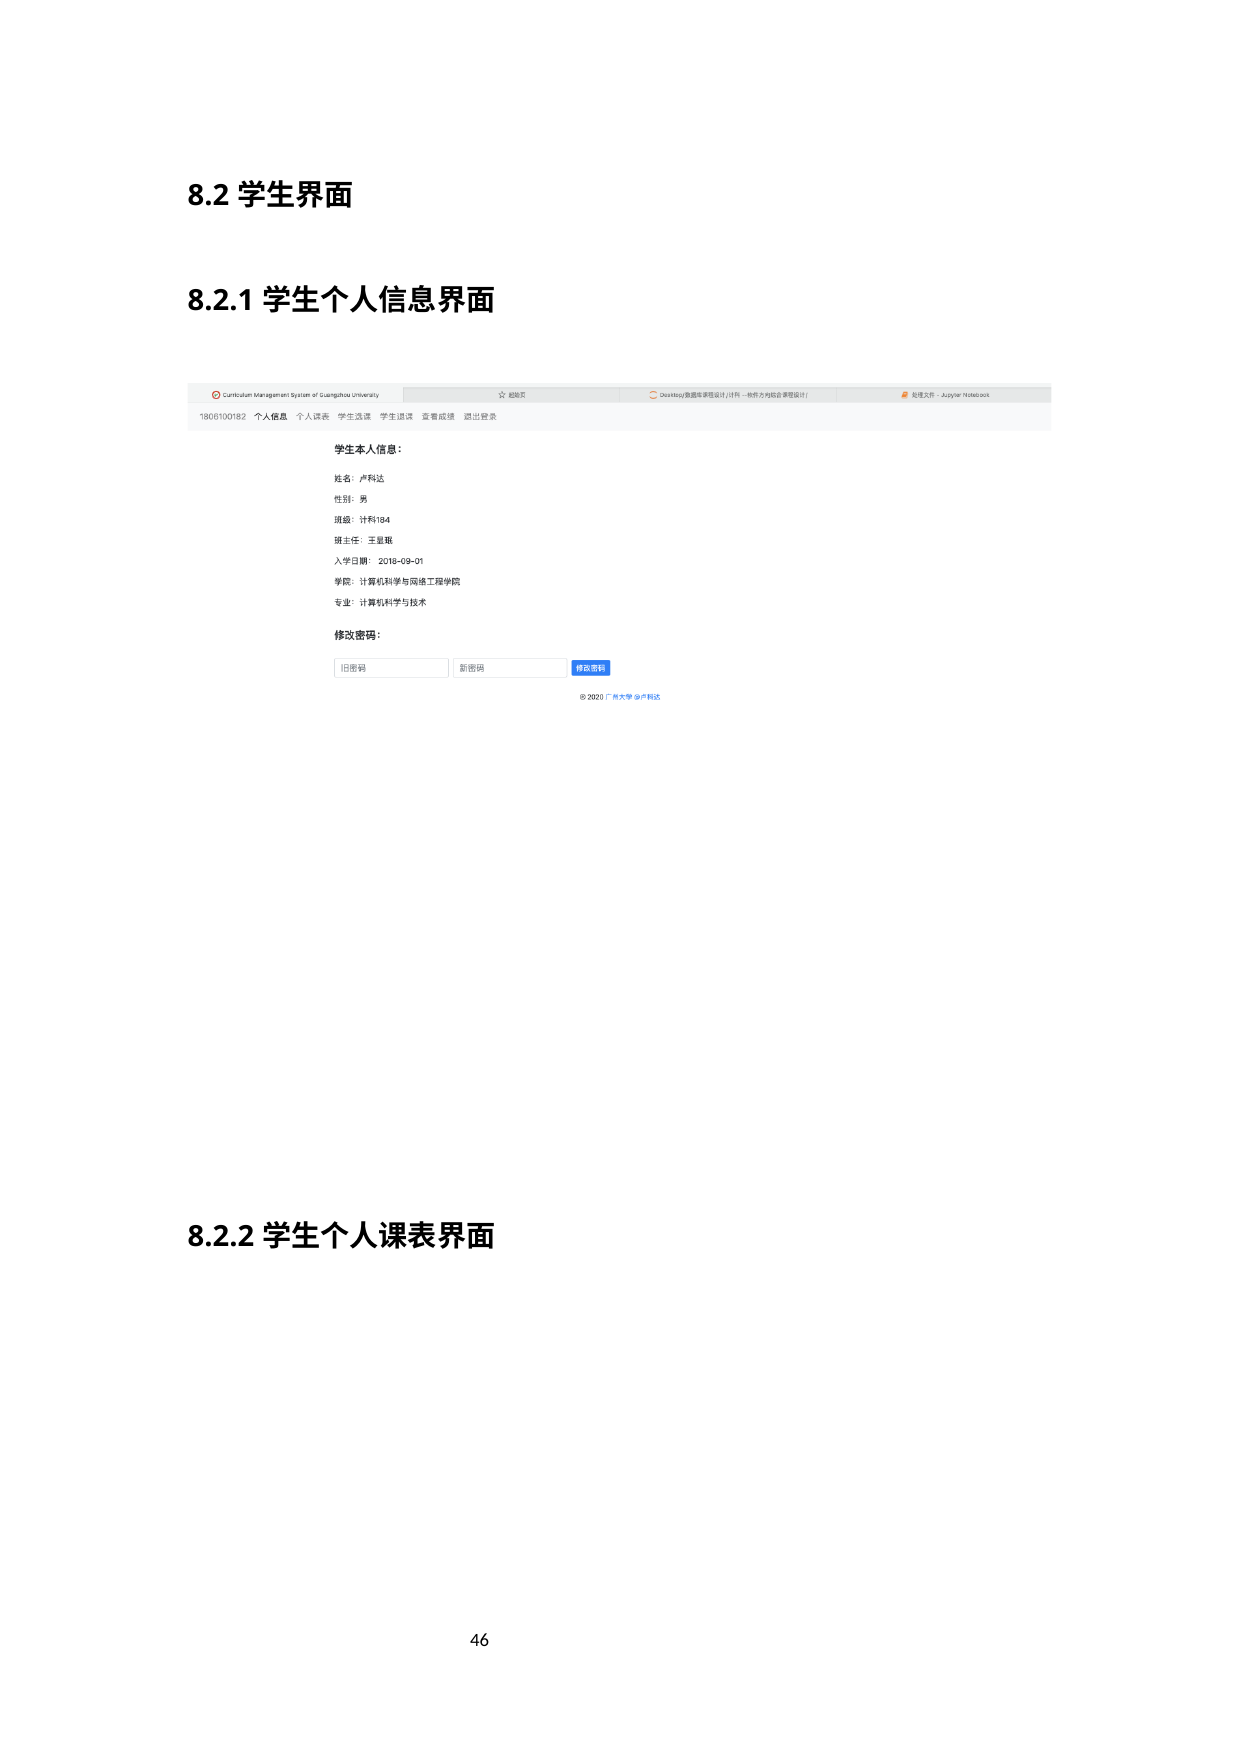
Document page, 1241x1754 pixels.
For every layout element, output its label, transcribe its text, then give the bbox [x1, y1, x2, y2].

list 8.2 学生界面 [187, 162, 1053, 227]
list 8.2.1 学生个人信息界面 [187, 267, 1053, 332]
list 8.2.2 学生个人课表界面 [187, 1202, 1053, 1267]
picture [187, 383, 1052, 749]
